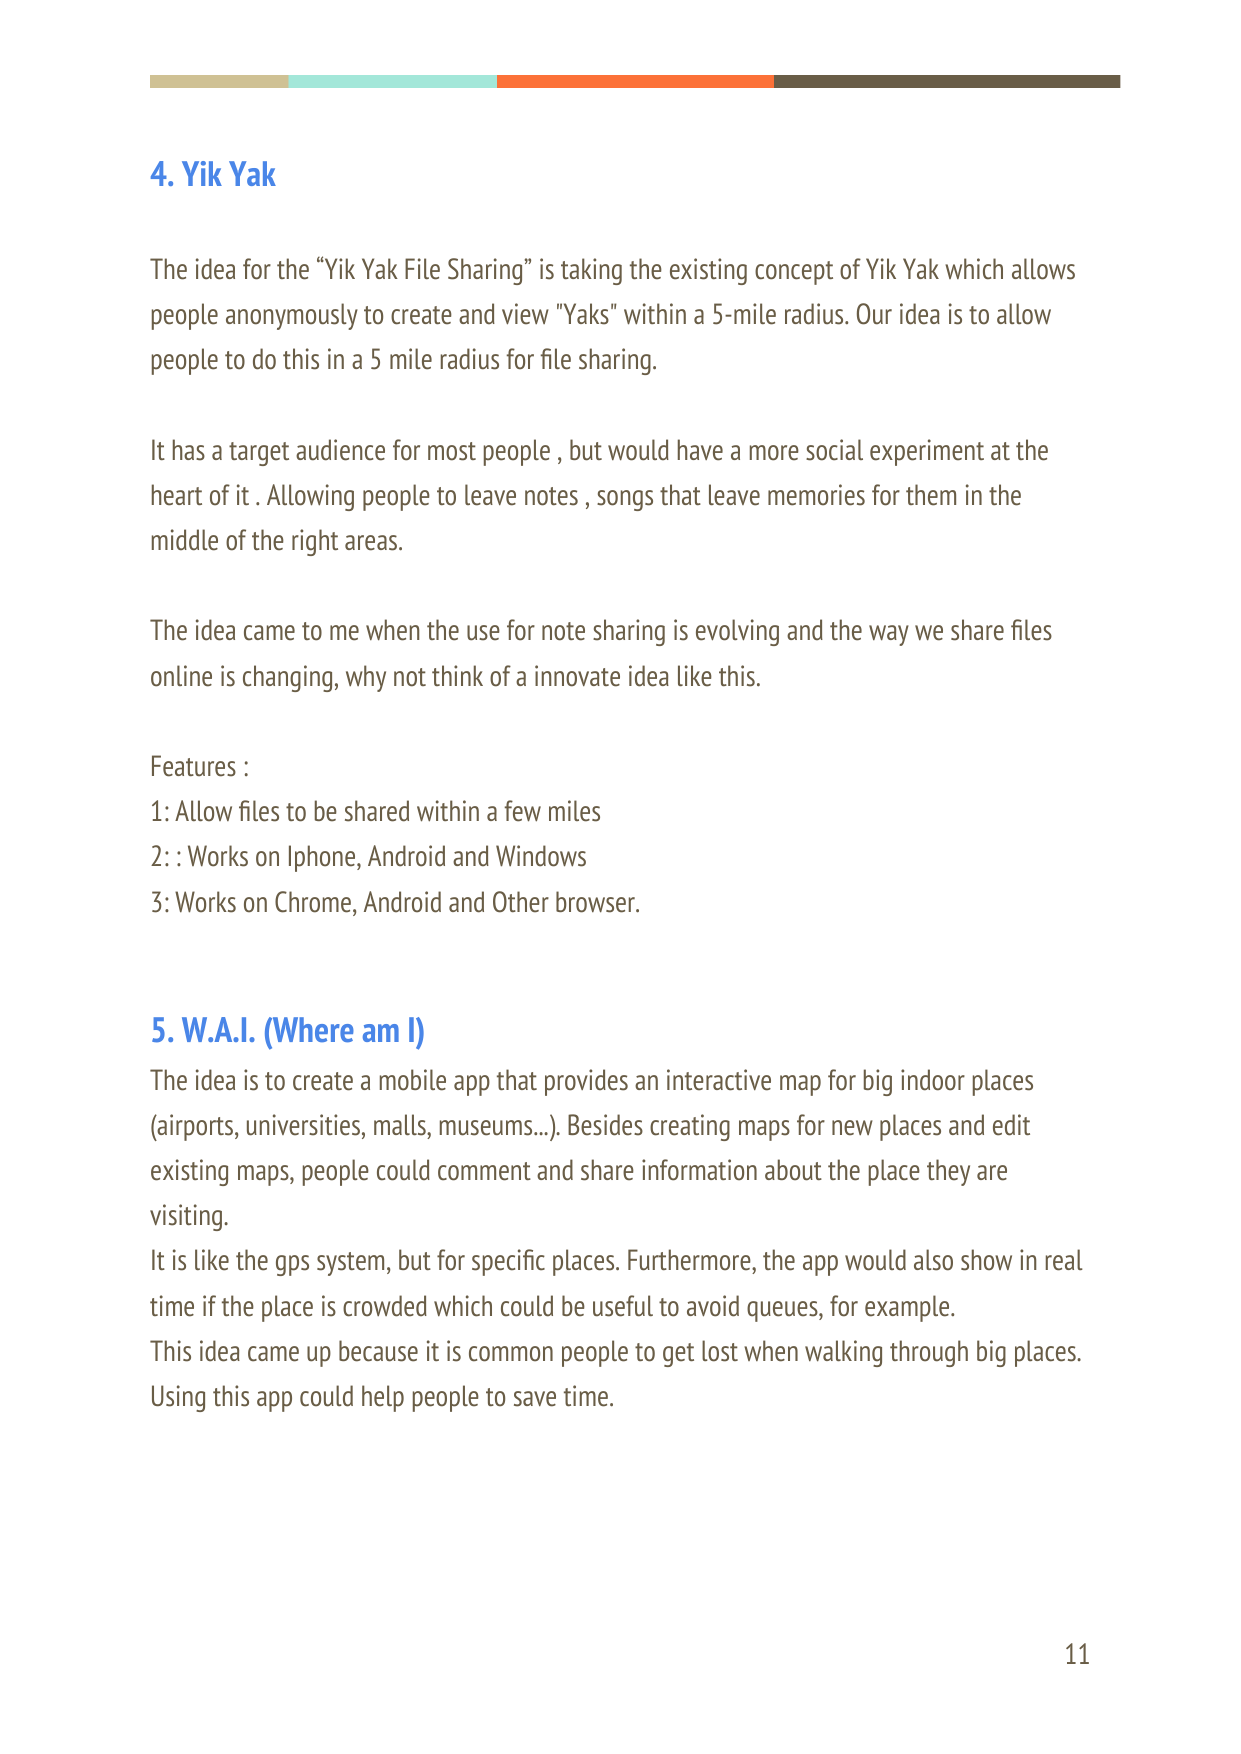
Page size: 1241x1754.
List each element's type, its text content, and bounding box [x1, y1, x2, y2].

text 2: : Works on Iphone, Android and Windows [150, 837, 1090, 875]
text 3: Works on Chrome, Android and Other browser. [150, 882, 1090, 920]
subtitle 5. W.A.I. (Where am I) [150, 1006, 1090, 1052]
subtitle 4. Yik Yak [150, 150, 1090, 196]
text Features : 1: Allow files to be shared within a few miles [150, 701, 1090, 829]
text This idea came up because it is common people to get lost when walking through big places. Using this app could help people to save time. [150, 1331, 1090, 1414]
text The idea came to me when the use for note sharing is evolving and the way we share files online is changing, why not think of a innovate idea like this. [150, 611, 1090, 694]
text It is like the gps system, but for specific places. Furthermore, the app would also show in real time if the place is crowded which could be useful to avoid queues, for example. [150, 1241, 1090, 1324]
picture [150, 75, 1121, 88]
text It has a target audience for most people , but would have a more social experiment at the heart of it . Allowing people to leave notes , songs that leave memories for them in the middle of the right areas. [150, 430, 1090, 558]
text The idea for the “Yik Yak File Sharing” is taking the existing concept of Yik Yak which allows people anonymously to create and view "Yaks" within a 5-mile radius. Our idea is to allow people to do this in a 5 mile radius for file sharing. [150, 249, 1090, 377]
text The idea is to create a mobile app that provides an interactive map for big indoor places (airports, universities, malls, museums...). Besides creating maps for new places and edit existing maps, people could comment and share information about the place they are visiting. [150, 1060, 1090, 1233]
